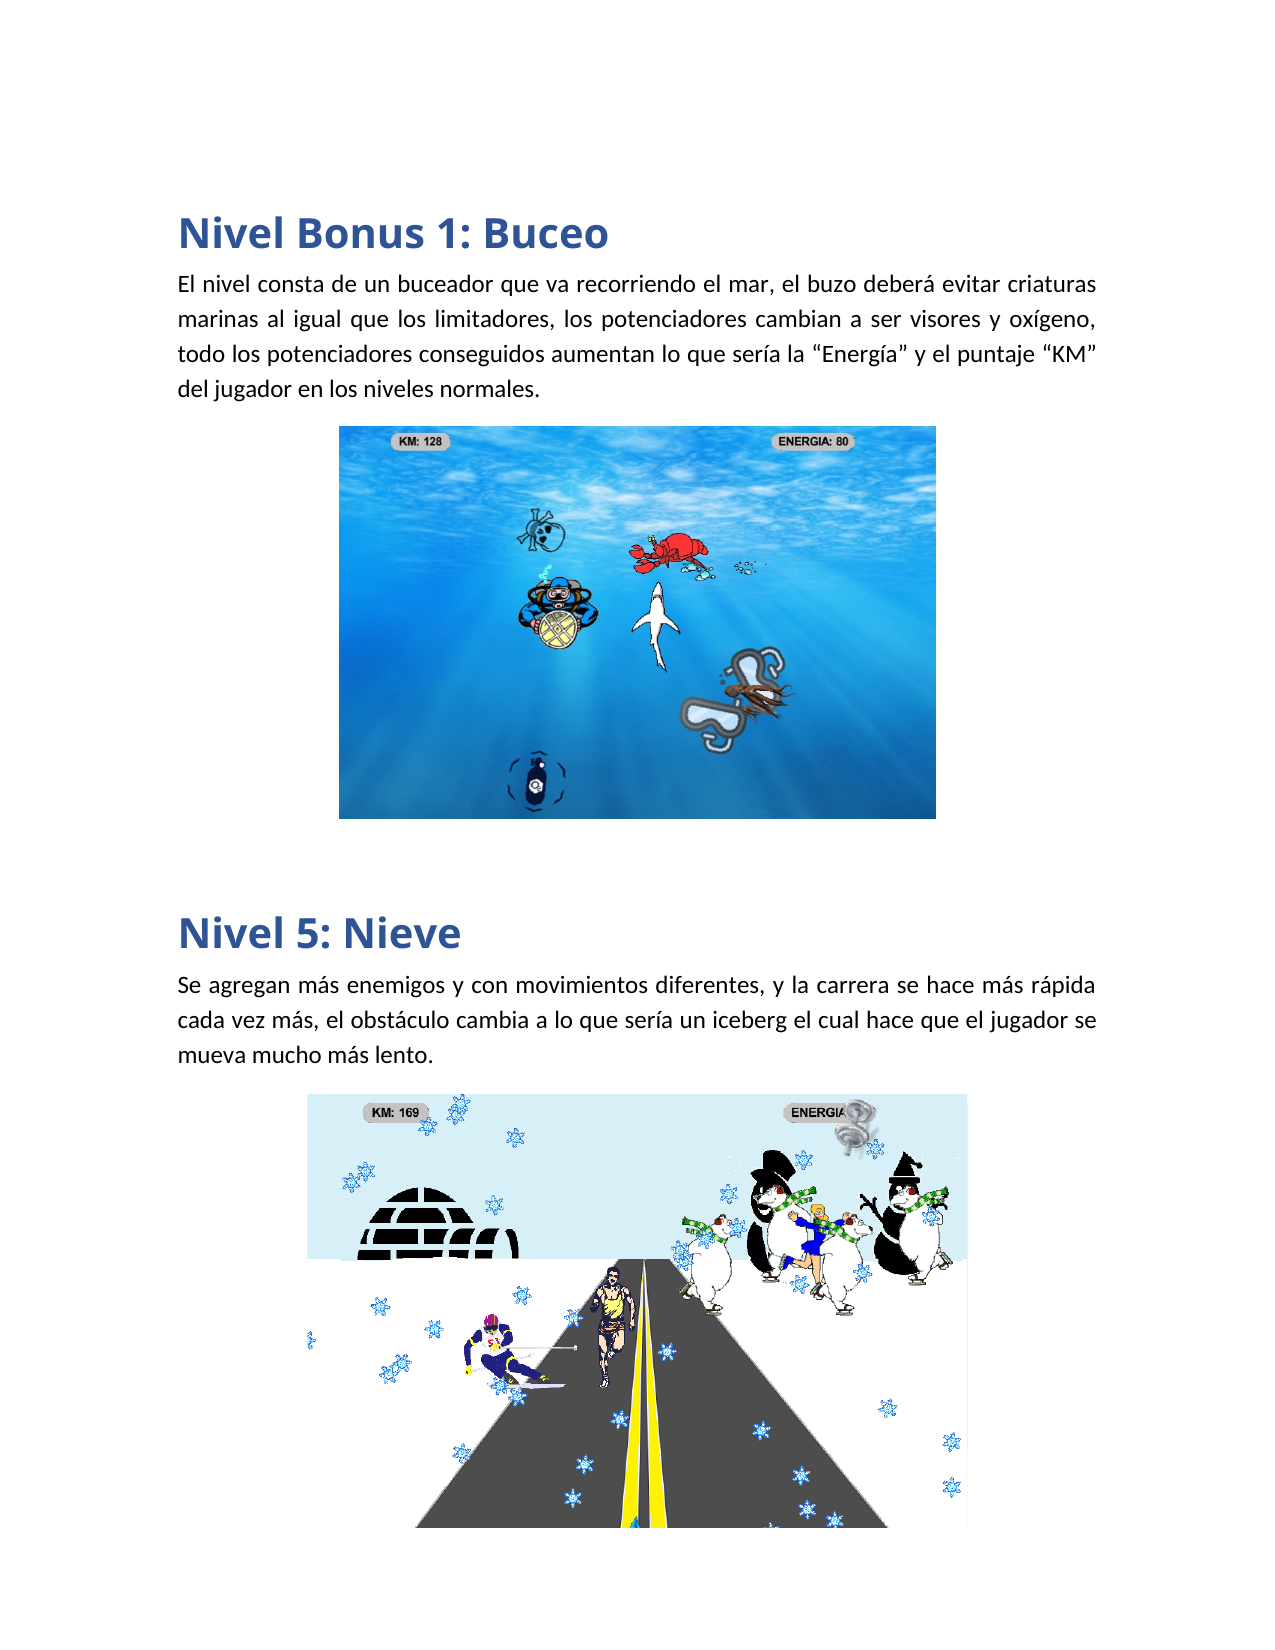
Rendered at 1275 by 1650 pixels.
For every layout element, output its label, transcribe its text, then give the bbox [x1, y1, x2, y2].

subtitle Nivel 5: Nieve [177, 904, 1098, 961]
text Se agregan más enemigos y con movimientos diferentes, y la carrera se hace más rápida cada vez más, el obstáculo cambia a lo que sería un iceberg el cual hace que el jugador se mueva mucho más lento. [177, 969, 1098, 1070]
picture [339, 426, 936, 819]
text El nivel consta de un buceador que va recorriendo el mar, el buzo deberá evitar criaturas marinas al igual que los limitadores, los potenciadores cambian a ser visores y oxígeno, todo los potenciadores conseguidos aumentan lo que sería la “Energía” y el puntaje “KM” del jugador en los niveles normales. [177, 269, 1098, 404]
picture [307, 1094, 968, 1528]
subtitle Nivel Bonus 1: Buceo [177, 203, 1098, 260]
